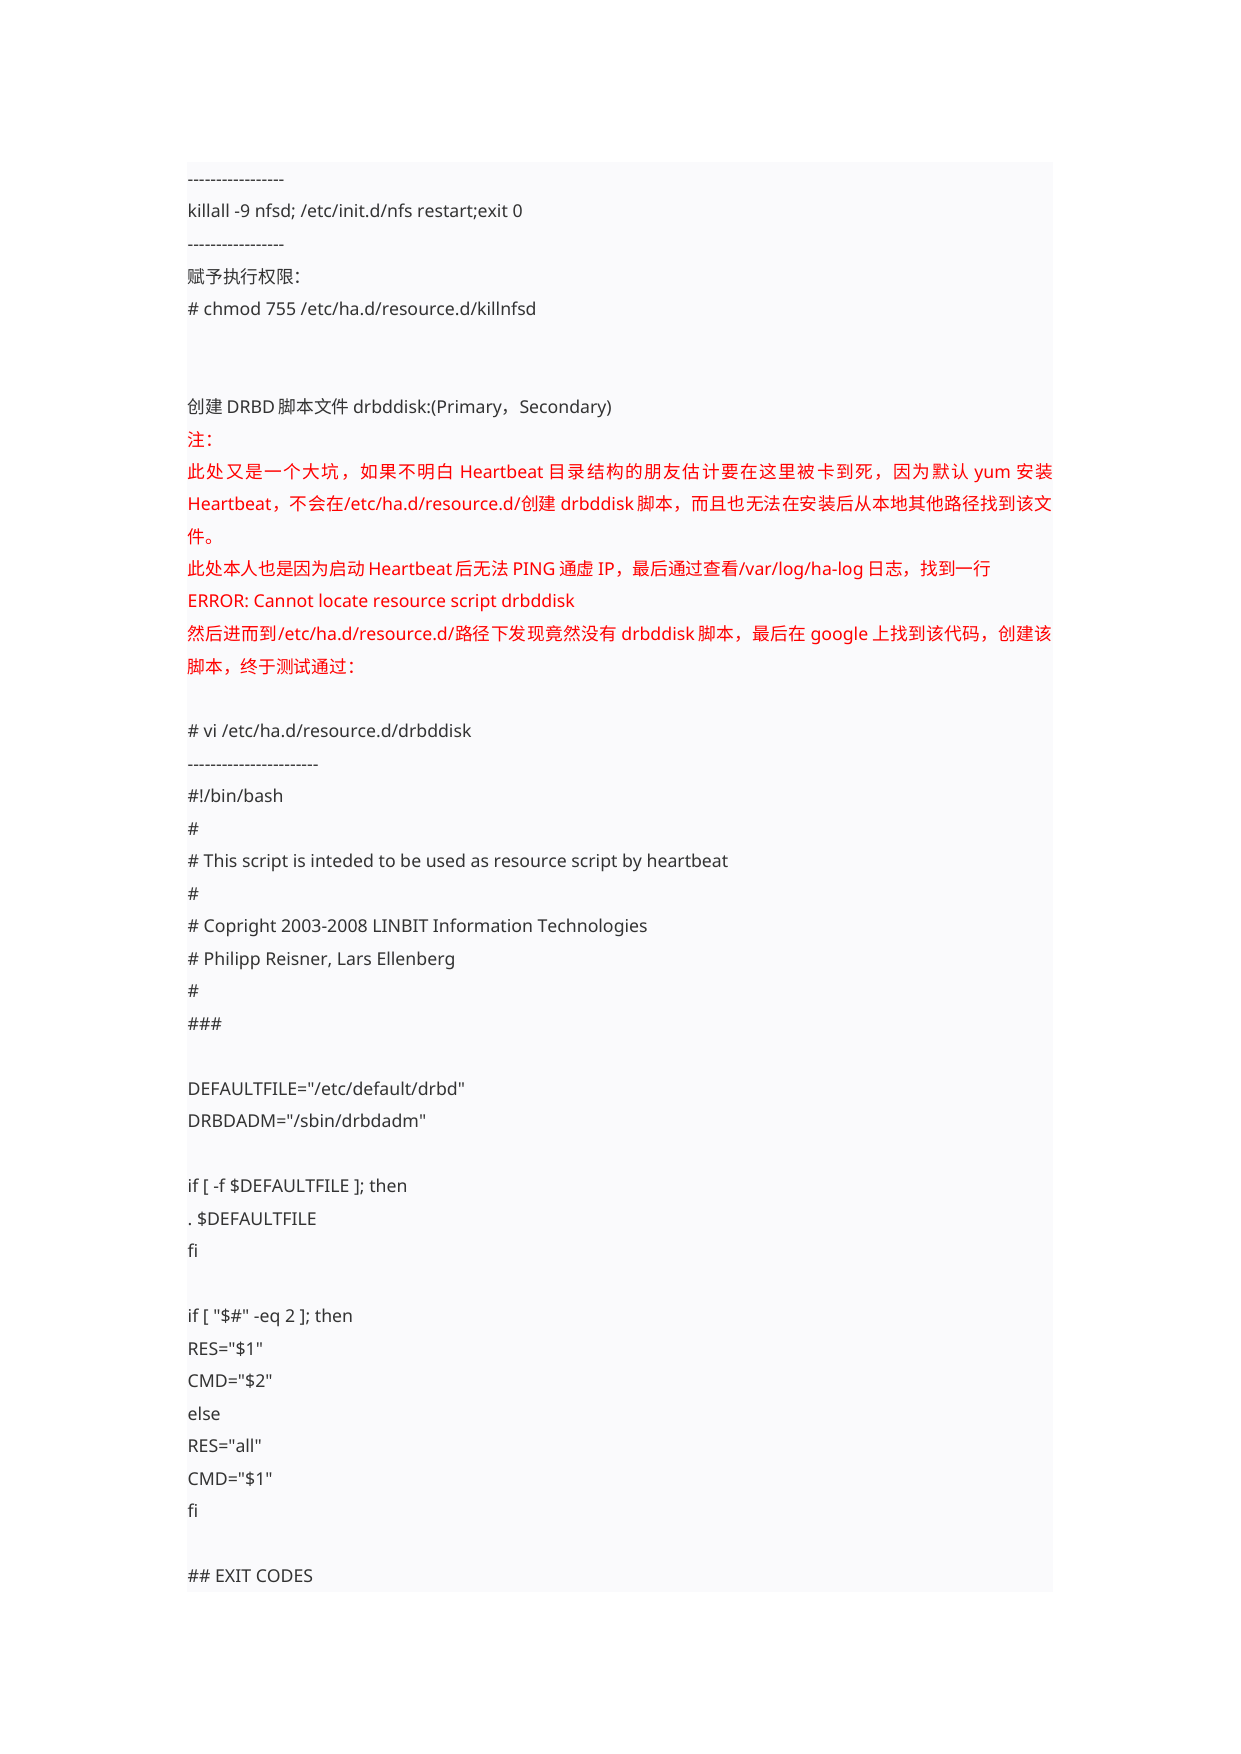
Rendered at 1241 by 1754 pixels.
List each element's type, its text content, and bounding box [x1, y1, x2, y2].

text RES="$1" [187, 1332, 1053, 1364]
text # chmod 755 /etc/ha.d/resource.d/killnfsd [187, 292, 1053, 324]
text if [ "$#" -eq 2 ]; then [187, 1299, 1053, 1332]
text CMD="$2" [187, 1364, 1053, 1397]
text RES="all" [187, 1429, 1053, 1462]
text . $DEFAULTFILE [187, 1202, 1053, 1234]
text ### [187, 1007, 1053, 1039]
text CMD="$1" [187, 1462, 1053, 1494]
text # [187, 812, 1053, 844]
text ## EXIT CODES [187, 1559, 1053, 1592]
text ----------------------- [187, 747, 1053, 779]
text fi [187, 1234, 1053, 1267]
text ----------------- [187, 227, 1053, 259]
text ERROR: Cannot locate resource script drbddisk [187, 584, 1053, 617]
text 此处又是一个大坑，如果不明白Heartbeat目录结构的朋友估计要在这里被卡到死，因为默认yum安装Heartbeat，不会在/etc/ha.d/resource.d/创建drbddisk脚本，而且也无法在安装后从本地其他路径找到该文件。 [187, 454, 1053, 552]
text 创建DRBD脚本文件drbddisk:(Primary，Secondary) [187, 389, 1053, 422]
text # vi /etc/ha.d/resource.d/drbddisk [187, 714, 1053, 747]
text 然后进而到/etc/ha.d/resource.d/路径下发现竟然没有drbddisk脚本，最后在google上找到该代码，创建该脚本，终于测试通过： [187, 617, 1053, 682]
text killall -9 nfsd; /etc/init.d/nfs restart;exit 0 [187, 194, 1053, 227]
text # Philipp Reisner, Lars Ellenberg [187, 942, 1053, 974]
text # Copright 2003-2008 LINBIT Information Technologies [187, 909, 1053, 942]
text 此处本人也是因为启动Heartbeat后无法PING通虚IP，最后通过查看/var/log/ha-log日志，找到一行 [187, 552, 1053, 584]
text 注： [187, 422, 1053, 454]
text # [187, 974, 1053, 1007]
text # This script is inteded to be used as resource script by heartbeat [187, 844, 1053, 877]
text #!/bin/bash [187, 779, 1053, 812]
text DRBDADM="/sbin/drbdadm" [187, 1104, 1053, 1137]
text 赋予执行权限： [187, 259, 1053, 292]
text # [187, 877, 1053, 909]
text if [ -f $DEFAULTFILE ]; then [187, 1169, 1053, 1202]
text else [187, 1397, 1053, 1429]
text DEFAULTFILE="/etc/default/drbd" [187, 1072, 1053, 1104]
text ----------------- [187, 162, 1053, 194]
text fi [187, 1494, 1053, 1527]
